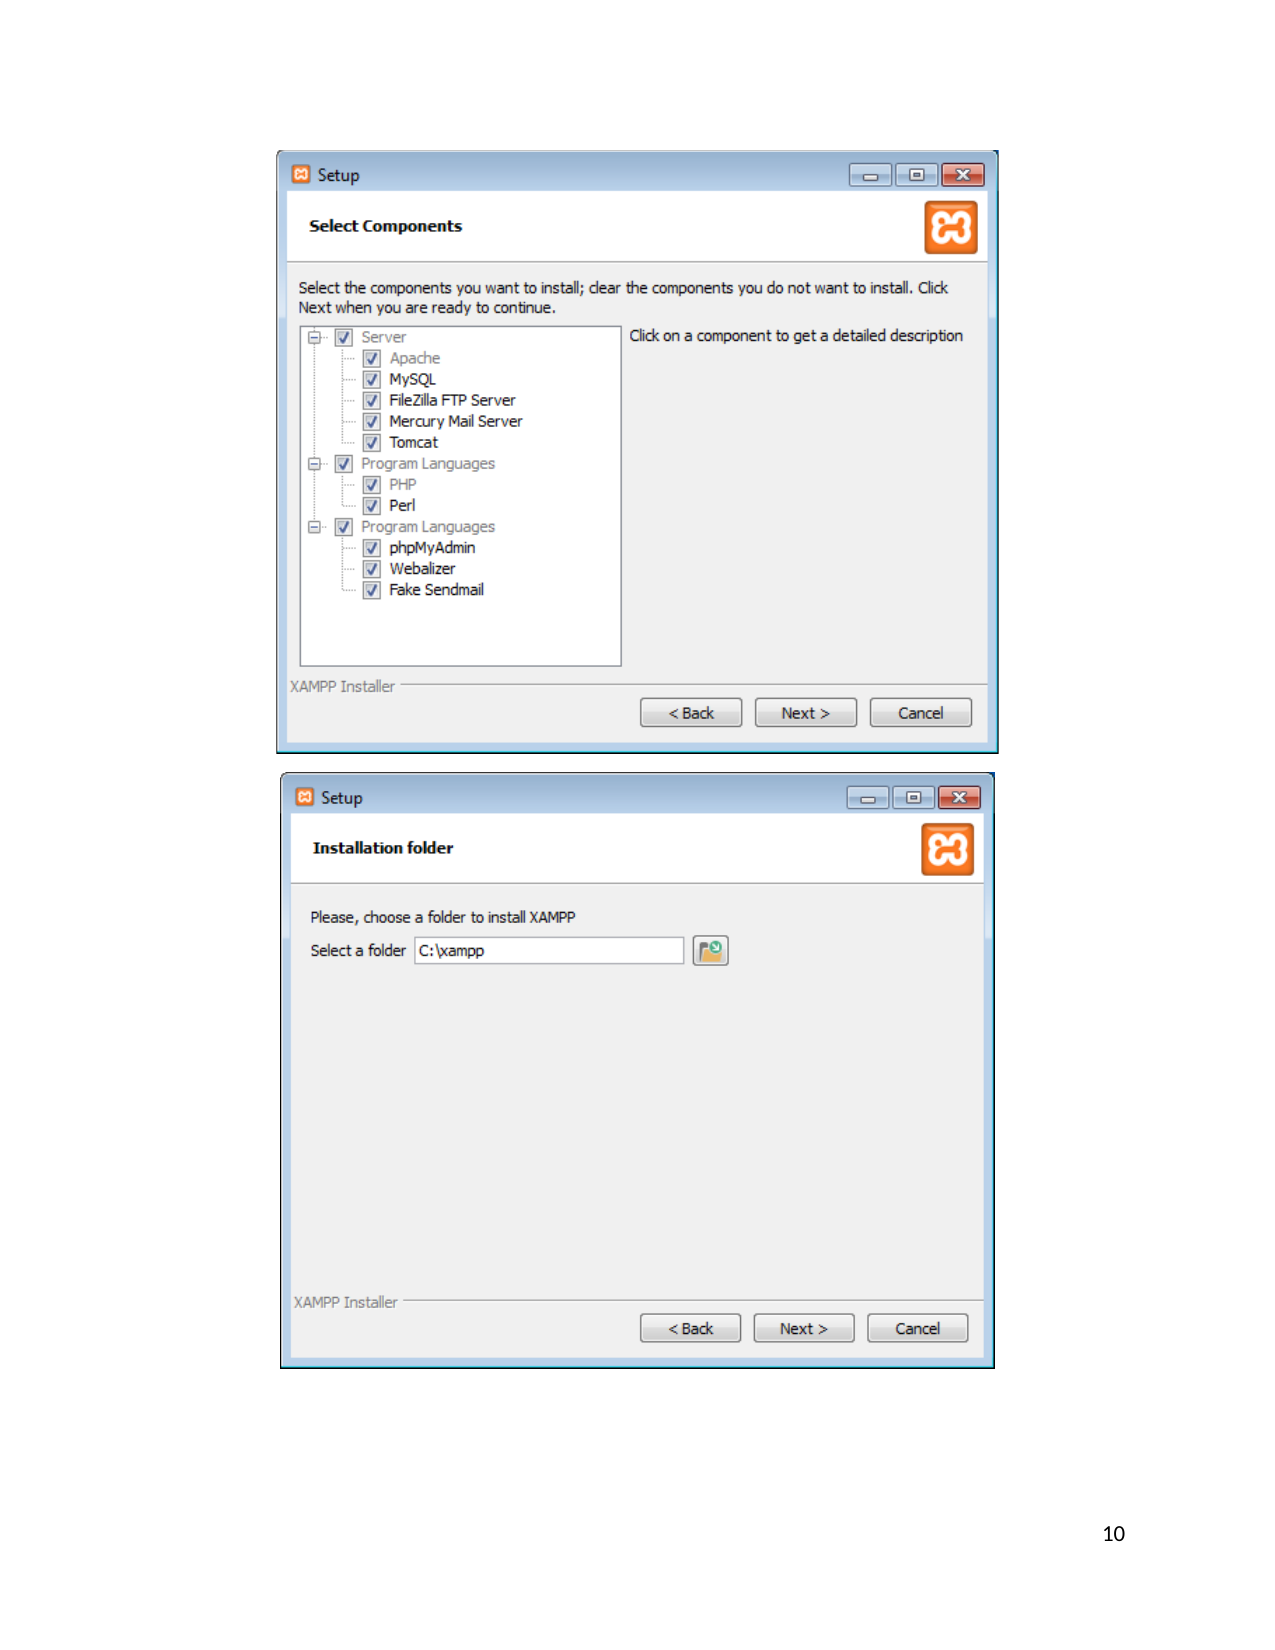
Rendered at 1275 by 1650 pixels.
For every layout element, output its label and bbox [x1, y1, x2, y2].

picture [280, 772, 995, 1369]
picture [276, 150, 999, 754]
